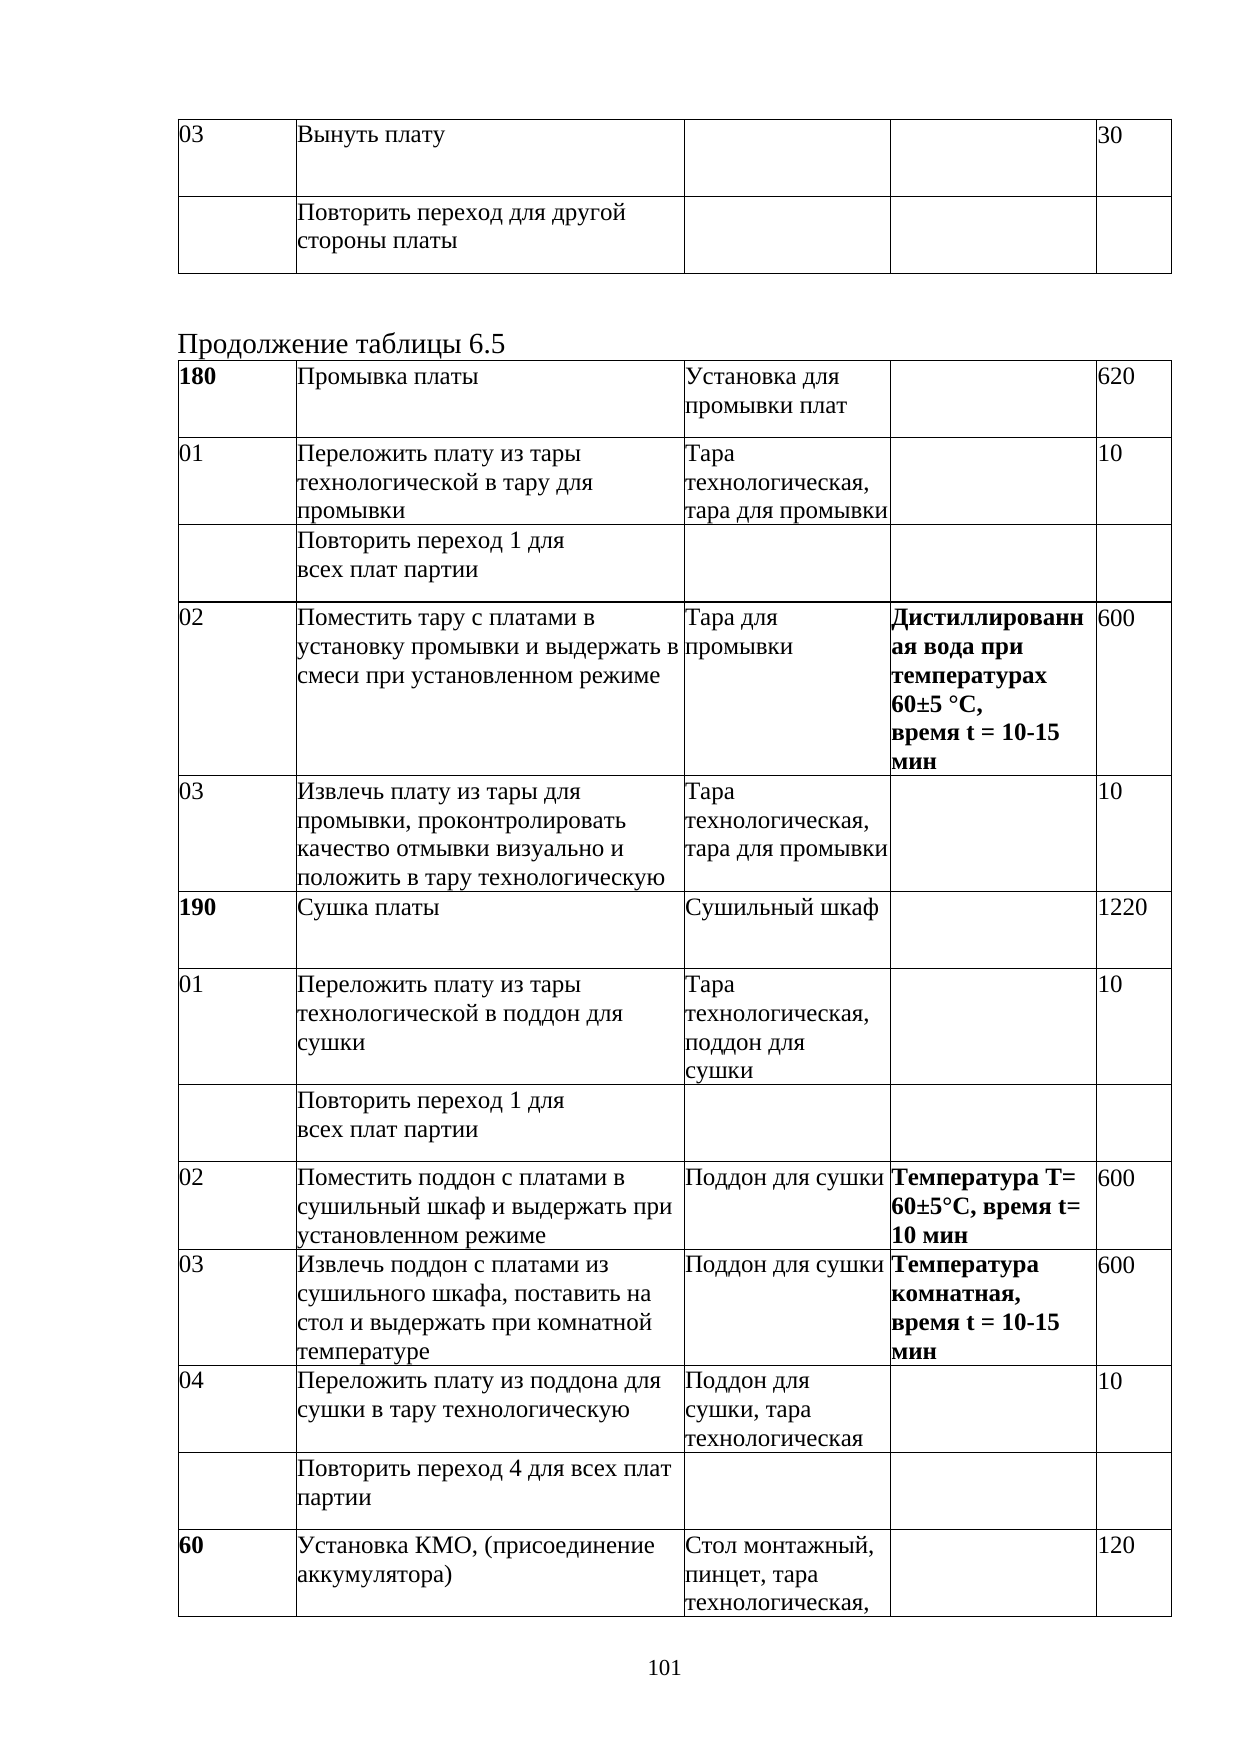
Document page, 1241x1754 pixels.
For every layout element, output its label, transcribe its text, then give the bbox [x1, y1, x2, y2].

table_cell Поддон для сушки [685, 1162, 890, 1248]
table_cell [891, 1530, 1096, 1616]
table_cell 04 [179, 1366, 296, 1452]
table_cell [685, 1085, 890, 1161]
table_header [891, 361, 1096, 437]
table_cell Тара технологическая, тара для промывки [685, 776, 890, 891]
table_cell 120 [1097, 1530, 1171, 1616]
table_cell [179, 1453, 296, 1529]
table_cell [891, 525, 1096, 601]
table_cell [891, 1085, 1096, 1161]
table_header Установка для промывки плат [685, 361, 890, 437]
table_cell Переложить плату из тары технологической в тару для промывки [297, 438, 684, 524]
table_cell Тара технологическая, тара для промывки [685, 438, 890, 524]
table_cell 600 [1097, 1250, 1171, 1364]
table_cell Поддон для сушки, тара технологическая [685, 1366, 890, 1452]
table_cell [179, 1085, 296, 1161]
table_cell 02 [179, 603, 296, 775]
table_header 180 [179, 361, 296, 437]
table_cell Тара технологическая, поддон для сушки [685, 969, 890, 1084]
table_cell 30 [1097, 120, 1171, 196]
table_cell [1097, 1085, 1171, 1161]
table_cell 10 [1097, 969, 1171, 1084]
table_cell [685, 120, 890, 196]
table_cell 10 [1097, 438, 1171, 524]
table_cell Переложить плату из тары технологической в поддон для сушки [297, 969, 684, 1084]
table_cell [179, 197, 296, 273]
table_cell [891, 1366, 1096, 1452]
table_cell 60 [179, 1530, 296, 1616]
table_cell [685, 197, 890, 273]
table_cell Поддон для сушки [685, 1250, 890, 1364]
table_cell Сушильный шкаф [685, 892, 890, 968]
table_cell Тара для промывки [685, 603, 890, 775]
table_cell [891, 120, 1096, 196]
table_cell [891, 197, 1096, 273]
table_cell Температура комнатная, время t = 10-15 мин [891, 1250, 1096, 1364]
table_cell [685, 1530, 890, 1616]
table_cell 01 [179, 969, 296, 1084]
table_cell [297, 1530, 684, 1616]
table_cell 600 [1097, 1162, 1171, 1248]
table_cell Повторить переход 4 для всех плат партии [297, 1453, 684, 1529]
table_cell [179, 525, 296, 601]
table_cell 03 [179, 1250, 296, 1364]
table_cell [891, 969, 1096, 1084]
table_cell 10 [1097, 1366, 1171, 1452]
table_cell Поместить тару с платами в установку промывки и выдержать в смеси при установленном режиме [297, 603, 684, 775]
table_cell [891, 438, 1096, 524]
table_header 620 [1097, 361, 1171, 437]
table_cell Повторить переход для другой стороны платы [297, 197, 684, 273]
table_cell [891, 1453, 1096, 1529]
table_header Промывка платы [297, 361, 684, 437]
table_cell Повторить переход 1 для всех плат партии [297, 525, 684, 601]
table_cell [1097, 1453, 1171, 1529]
table_cell 190 [179, 892, 296, 968]
table_cell Дистиллированная вода при температурах 60±5 °С, время t = 10-15 мин [891, 603, 1096, 775]
table_cell 03 [179, 776, 296, 891]
table_cell 1220 [1097, 892, 1171, 968]
table_cell Извлечь поддон с платами из сушильного шкафа, поставить на стол и выдержать при комнатной температуре [297, 1250, 684, 1364]
table_cell 600 [1097, 603, 1171, 775]
table_cell Извлечь плату из тары для промывки, проконтролировать качество отмывки визуально и положить в тару технологическую [297, 776, 684, 891]
table_cell Сушка платы [297, 892, 684, 968]
table_cell [1097, 525, 1171, 601]
table_cell Переложить плату из поддона для сушки в тару технологическую [297, 1366, 684, 1452]
table_cell 02 [179, 1162, 296, 1248]
table_cell Температура Т= 60±5°С, время t= 10 мин [891, 1162, 1096, 1248]
table_cell 03 [179, 120, 296, 196]
table_cell Поместить поддон с платами в сушильный шкаф и выдержать при установленном режиме [297, 1162, 684, 1248]
table_cell [1097, 197, 1171, 273]
table_cell [685, 525, 890, 601]
table_cell [685, 1453, 890, 1529]
table_cell 10 [1097, 776, 1171, 891]
table_cell Повторить переход 1 для всех плат партии [297, 1085, 684, 1161]
table_cell [891, 892, 1096, 968]
text Продолжение таблицы 6.5 [177, 326, 1152, 360]
table_cell Вынуть плату [297, 120, 684, 196]
table_cell [891, 776, 1096, 891]
table_cell 01 [179, 438, 296, 524]
